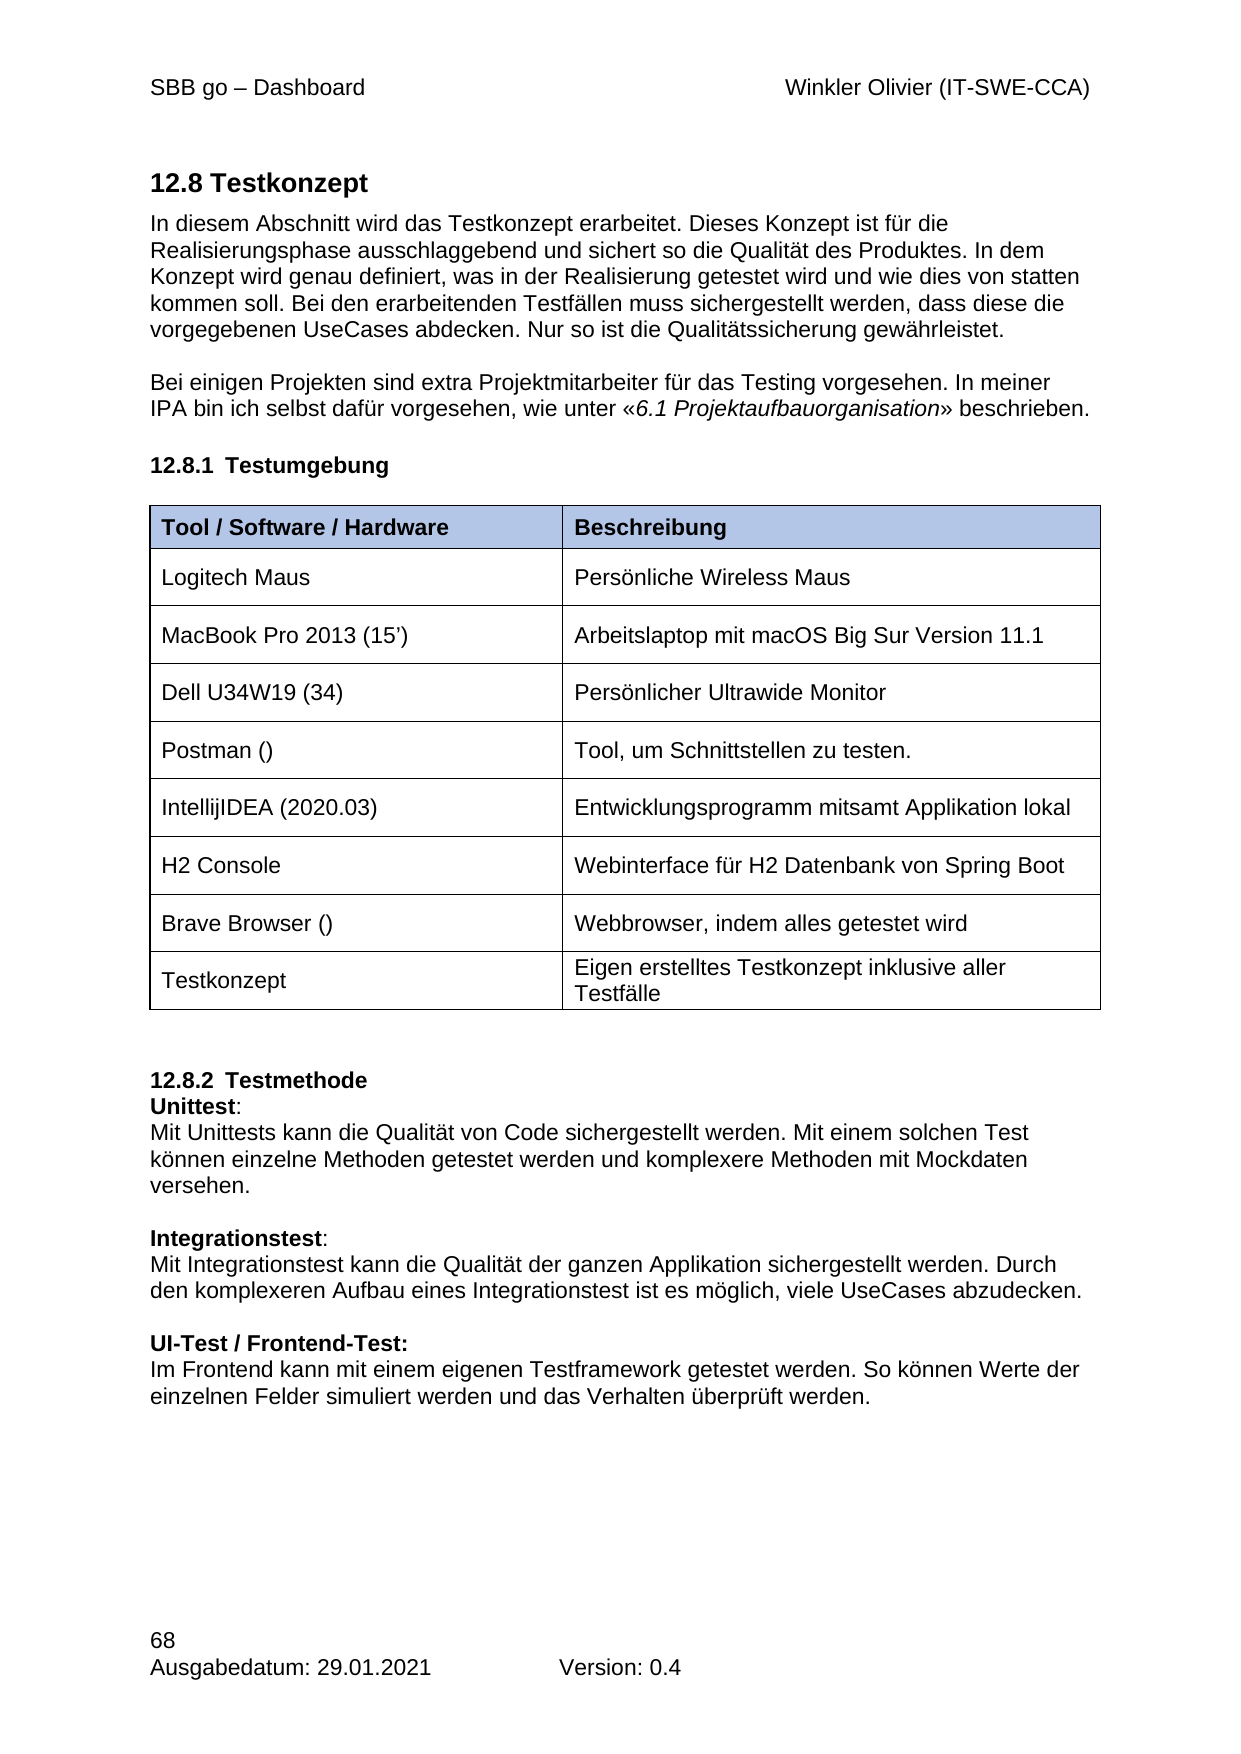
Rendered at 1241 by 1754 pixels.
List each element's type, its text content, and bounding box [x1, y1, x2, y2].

table_cell MacBook Pro 2013 (15’) [151, 606, 562, 663]
table_cell Entwicklungsprogramm mitsamt Applikation lokal [563, 779, 1100, 836]
text Unittest: [150, 1093, 1090, 1119]
subtitle Testkonzept [150, 167, 1090, 198]
text Mit Unittests kann die Qualität von Code sichergestellt werden. Mit einem solchen Test können einzelne Methoden getestet werden und komplexere Methoden mit Mockdaten versehen. [150, 1119, 1090, 1198]
table_cell Dell U34W19 (34) [151, 664, 562, 721]
table_cell H2 Console [151, 837, 562, 893]
text Integrationstest: [150, 1225, 1090, 1251]
table_cell Webinterface für H2 Datenbank von Spring Boot [563, 837, 1100, 893]
table_cell Persönlicher Ultrawide Monitor [563, 664, 1100, 721]
table_cell Logitech Maus [151, 549, 562, 605]
table_header Tool / Software / Hardware [151, 506, 562, 548]
table_cell IntellijIDEA (2020.03) [151, 779, 562, 836]
table_cell Brave Browser () [151, 895, 562, 951]
text Im Frontend kann mit einem eigenen Testframework getestet werden. So können Werte der einzelnen Felder simuliert werden und das Verhalten überprüft werden. [150, 1356, 1090, 1409]
subtitle Testumgebung [150, 452, 1090, 478]
text UI-Test / Frontend-Test: [150, 1330, 1090, 1356]
table_cell Persönliche Wireless Maus [563, 549, 1100, 605]
text In diesem Abschnitt wird das Testkonzept erarbeitet. Dieses Konzept ist für die Realisierungsphase ausschlaggebend und sichert so die Qualität des Produktes. In dem Konzept wird genau definiert, was in der Realisierung getestet wird und wie dies von statten kommen soll. Bei den erarbeitenden Testfällen muss sichergestellt werden, dass diese die vorgegebenen UseCases abdecken. Nur so ist die Qualitätssicherung gewährleistet. [150, 210, 1090, 342]
text Bei einigen Projekten sind extra Projektmitarbeiter für das Testing vorgesehen. In meiner IPA bin ich selbst dafür vorgesehen, wie unter «6.1 Projektaufbauorganisation» beschrieben. [150, 368, 1090, 421]
table_cell Postman () [151, 722, 562, 778]
text Mit Integrationstest kann die Qualität der ganzen Applikation sichergestellt werden. Durch den komplexeren Aufbau eines Integrationstest ist es möglich, viele UseCases abzudecken. [150, 1251, 1090, 1304]
table_cell Webbrowser, indem alles getestet wird [563, 895, 1100, 951]
table_cell Tool, um Schnittstellen zu testen. [563, 722, 1100, 778]
subtitle Testmethode [150, 1067, 1090, 1093]
table_cell Arbeitslaptop mit macOS Big Sur Version 11.1 [563, 606, 1100, 663]
table_cell Eigen erstelltes Testkonzept inklusive aller Testfälle [563, 952, 1100, 1009]
table_header Beschreibung [563, 506, 1100, 548]
table_cell Testkonzept [151, 952, 562, 1009]
